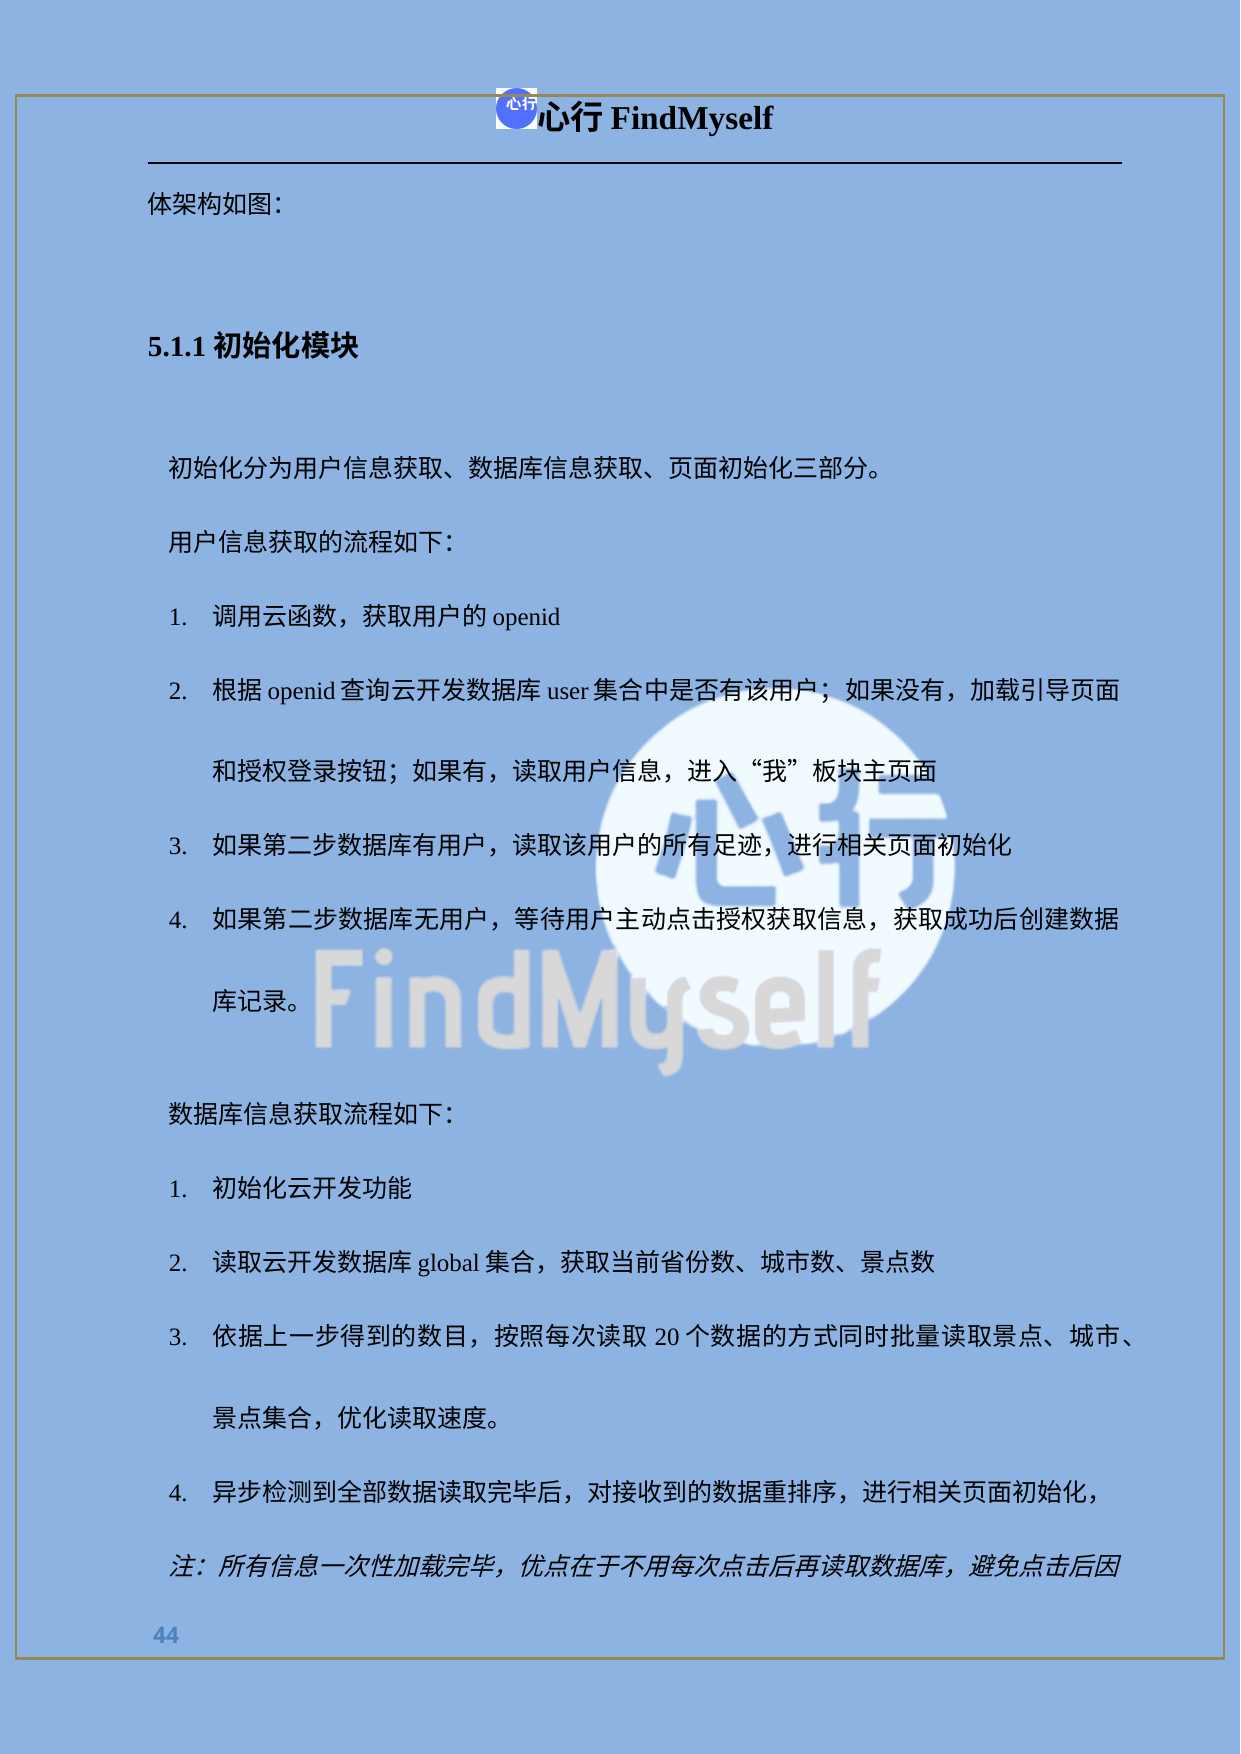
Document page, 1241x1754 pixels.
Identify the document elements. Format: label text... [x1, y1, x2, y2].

list 初始化云开发功能 [168, 1154, 1122, 1219]
list 如果第二步数据库无用户，等待用户主动点击授权获取信息，获取成功后创建数据库记录。 [168, 885, 1122, 1032]
list 如果第二步数据库有用户，读取该用户的所有足迹，进行相关页面初始化 [168, 811, 1122, 876]
list 调用云函数，获取用户的openid [168, 582, 1122, 647]
list 依据上一步得到的数目，按照每次读取20个数据的方式同时批量读取景点、城市、景点集合，优化读取速度。 [168, 1302, 1122, 1449]
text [148, 1532, 1122, 1597]
text 初始化分为用户信息获取、数据库信息获取、页面初始化三部分。 [148, 434, 1122, 499]
text 用户信息获取的流程如下： [148, 508, 1122, 573]
list 根据openid查询云开发数据库user集合中是否有该用户；如果没有，加载引导页面和授权登录按钮；如果有，读取用户信息，进入“我”板块主页面 [168, 656, 1122, 802]
text 数据库信息获取流程如下： [148, 1080, 1122, 1145]
list 读取云开发数据库global集合，获取当前省份数、城市数、景点数 [168, 1228, 1122, 1293]
picture [496, 88, 537, 94]
text 5.1.1 初始化模块 [148, 311, 1122, 376]
picture [496, 97, 537, 129]
list 异步检测到全部数据读取完毕后，对接收到的数据重排序，进行相关页面初始化， [168, 1458, 1122, 1523]
text 本程序主要由初始化模块、景点处理模块、足迹处理模块、用户处理模块构成。整体架构如图： [148, 170, 1122, 235]
